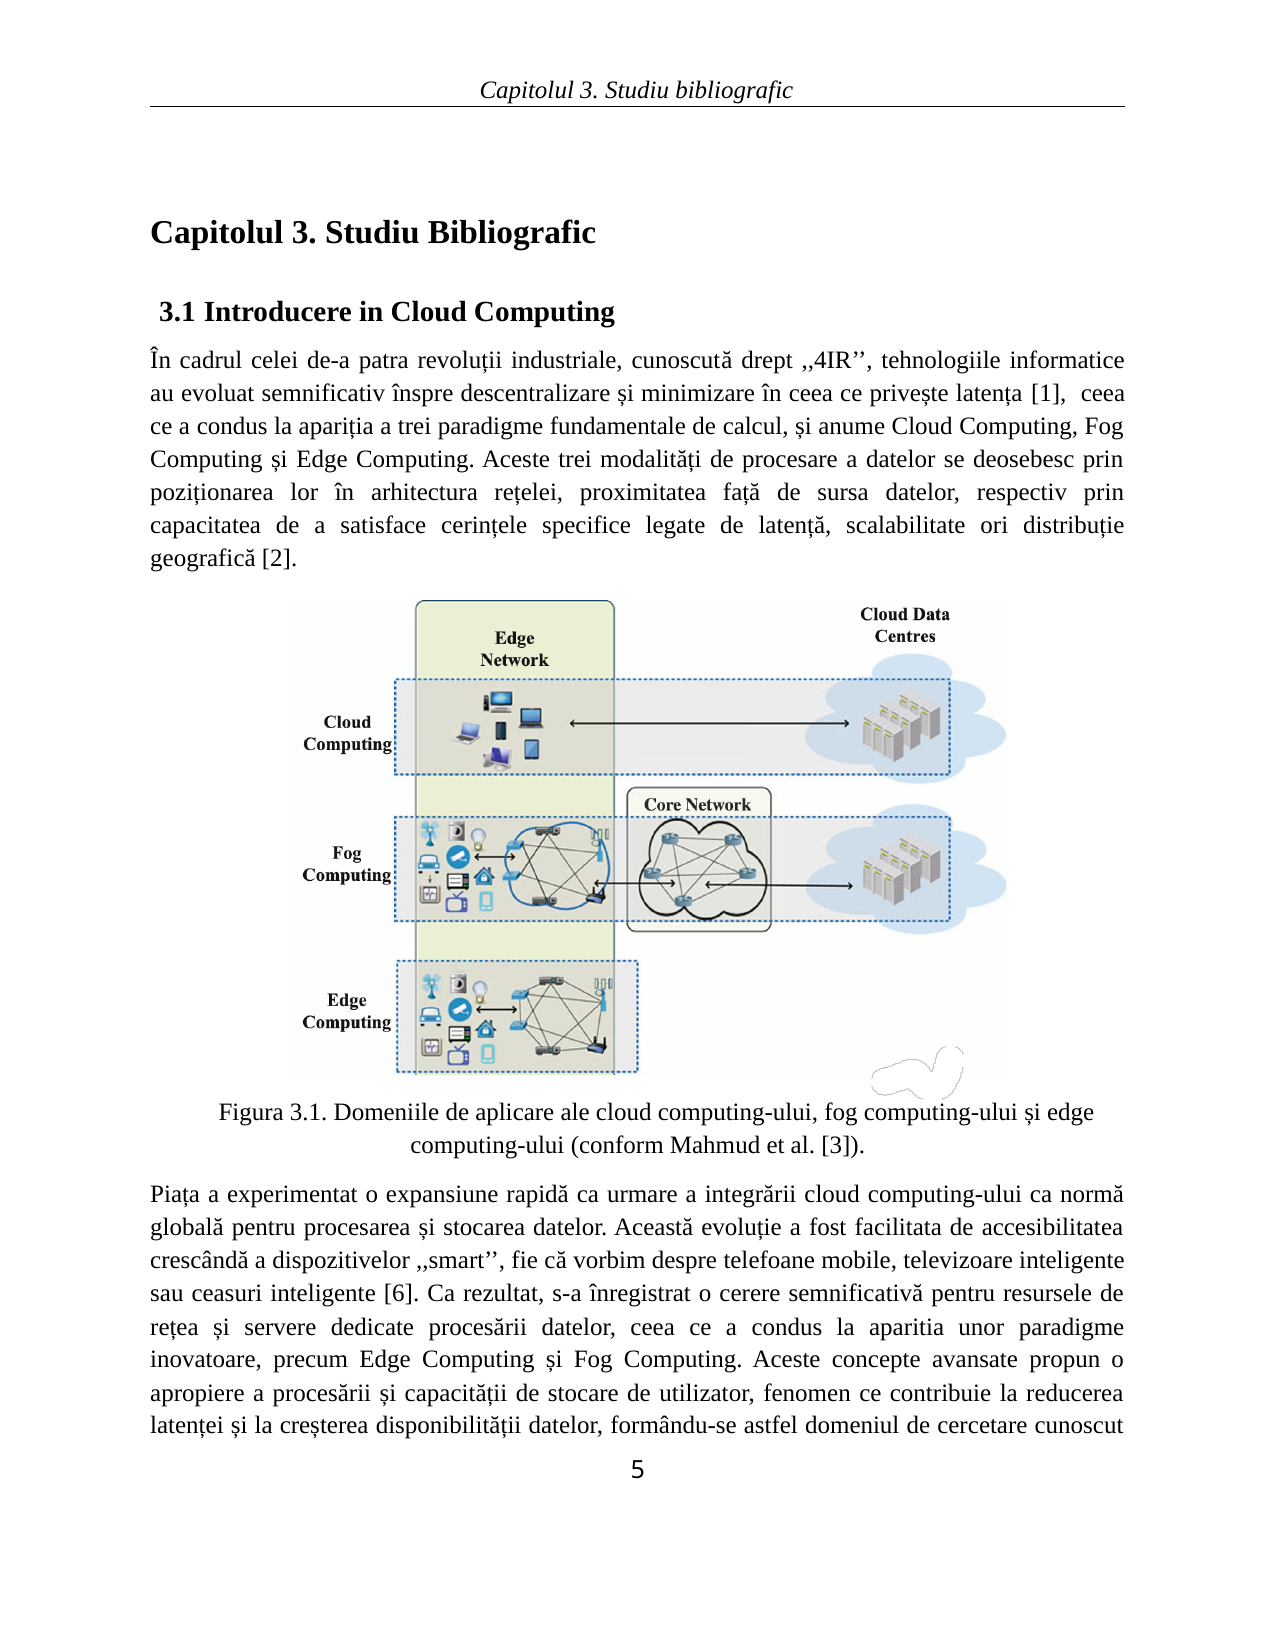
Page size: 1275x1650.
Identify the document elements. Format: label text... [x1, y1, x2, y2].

text Figura 3.1. Domeniile de aplicare ale cloud computing-ului, fog computing-ului și edge computing-ului (conform Mahmud et al. [3]). [150, 1097, 1125, 1158]
subtitle Introducere in Cloud Computing [159, 294, 1125, 328]
text În cadrul celei de-a patra revoluții industriale, cunoscută drept ,,4IR’’, tehnologiile informatice au evoluat semnificativ înspre descentralizare și minimizare în ceea ce privește latența , ceea ce a condus la apariția a trei paradigme fundamentale de calcul, și anume Cloud Computing, Fog Computing și Edge Computing. Aceste trei modalități de procesare a datelor se deosebesc prin poziționarea lor în arhitectura rețelei, proximitatea față de sursa datelor, respectiv prin capacitatea de a satisface cerințele specifice legate de latență, scalabilitate ori distribuție geografică [2]. [150, 345, 1125, 572]
subtitle Capitolul 3. Studiu Bibliografic [150, 212, 1125, 251]
picture [288, 592, 1025, 1100]
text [150, 1179, 1125, 1439]
